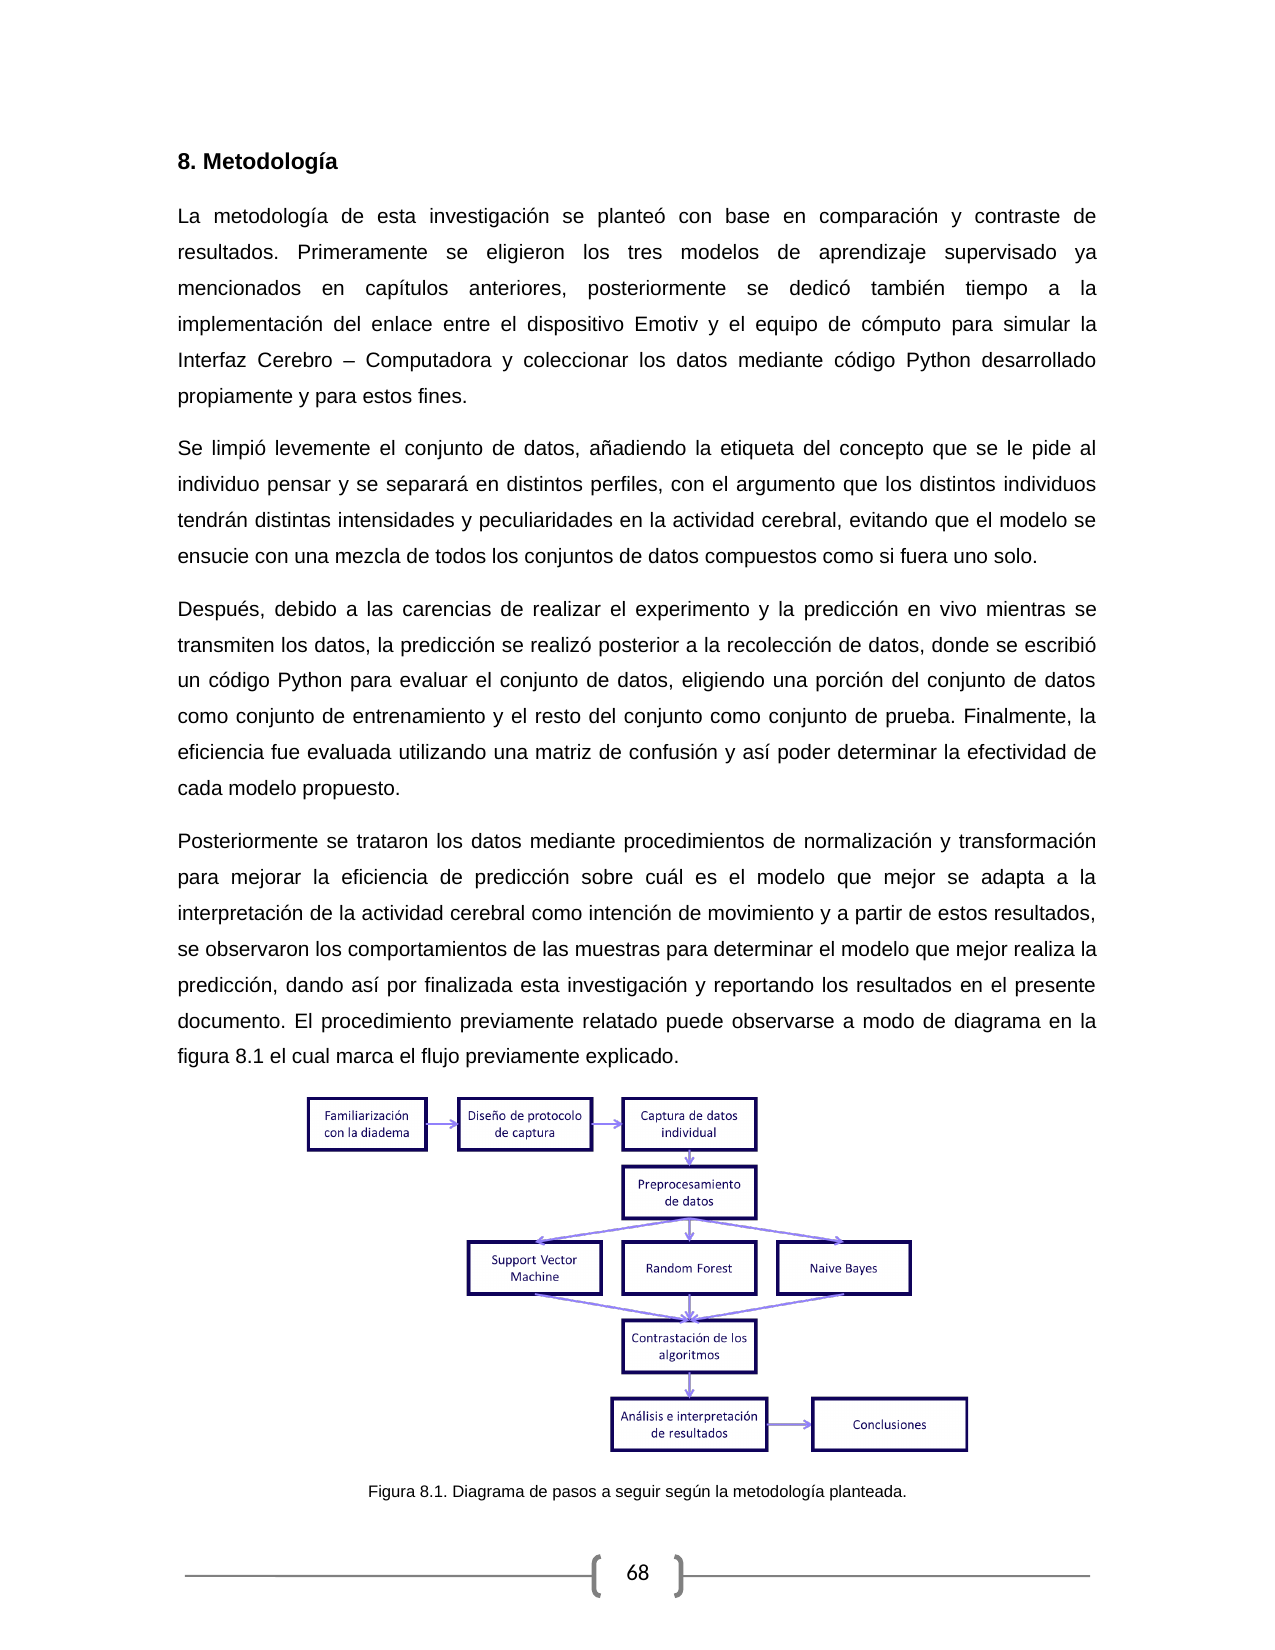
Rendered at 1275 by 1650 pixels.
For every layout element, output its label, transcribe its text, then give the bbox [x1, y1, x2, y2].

text Se limpió levemente el conjunto de datos, añadiendo la etiqueta del concepto que se le pide al individuo pensar y se separará en distintos perfiles, con el argumento que los distintos individuos tendrán distintas intensidades y peculiaridades en la actividad cerebral, evitando que el modelo se ensucie con una mezcla de todos los conjuntos de datos compuestos como si fuera uno solo. [177, 436, 1098, 568]
picture [306, 1097, 969, 1452]
text Figura 8.1. Diagrama de pasos a seguir según la metodología planteada. [177, 1482, 1098, 1501]
text La metodología de esta investigación se planteó con base en comparación y contraste de resultados. Primeramente se eligieron los tres modelos de aprendizaje supervisado ya mencionados en capítulos anteriores, posteriormente se dedicó también tiempo a la implementación del enlace entre el dispositivo Emotiv y el equipo de cómputo para simular la Interfaz Cerebro – Computadora y coleccionar los datos mediante código Python desarrollado propiamente y para estos fines. [177, 204, 1098, 407]
text Posteriormente se trataron los datos mediante procedimientos de normalización y transformación para mejorar la eficiencia de predicción sobre cuál es el modelo que mejor se adapta a la interpretación de la actividad cerebral como intención de movimiento y a partir de estos resultados, se observaron los comportamientos de las muestras para determinar el modelo que mejor realiza la predicción, dando así por finalizada esta investigación y reportando los resultados en el presente documento. El procedimiento previamente relatado puede observarse a modo de diagrama en la figura 8.1 el cual marca el flujo previamente explicado. [177, 829, 1098, 1068]
text Después, debido a las carencias de realizar el experimento y la predicción en vivo mientras se transmiten los datos, la predicción se realizó posterior a la recolección de datos, donde se escribió un código Python para evaluar el conjunto de datos, eligiendo una porción del conjunto de datos como conjunto de entrenamiento y el resto del conjunto como conjunto de prueba. Finalmente, la eficiencia fue evaluada utilizando una matriz de confusión y así poder determinar la efectividad de cada modelo propuesto. [177, 596, 1098, 800]
text 8. Metodología [177, 148, 1098, 174]
